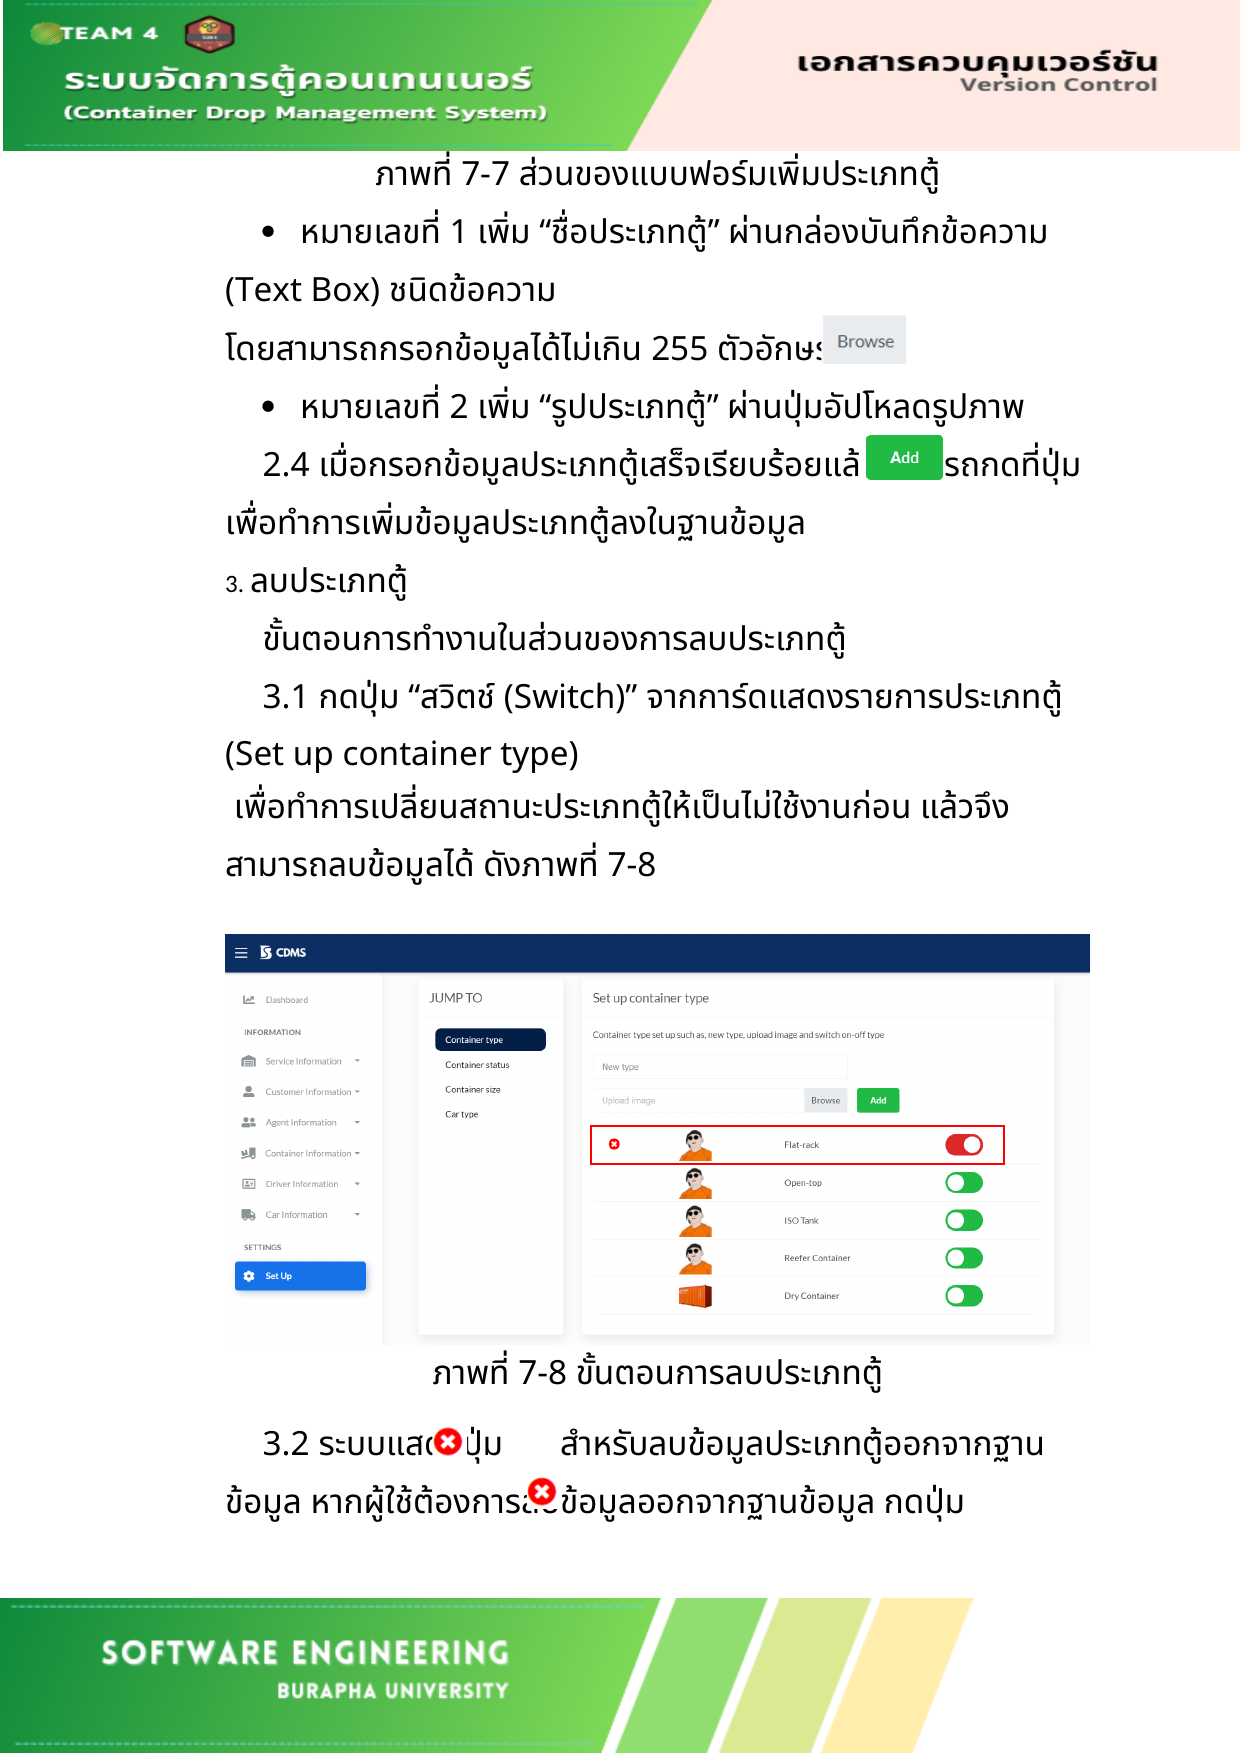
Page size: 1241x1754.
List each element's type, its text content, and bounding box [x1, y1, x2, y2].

picture [526, 1475, 562, 1509]
list หมายเลขที่ 2 เพิ่ม “รูปประเภทตู้” ผ่านปุ่มอัปโหลดรูปภาพ [225, 382, 1090, 433]
text 3. ลบประเภทตู้ [225, 557, 1090, 607]
picture [861, 431, 946, 483]
text ขั้นตอนการทำงานในส่วนของการลบประเภทตู้ [225, 614, 1090, 665]
list 2.4 เมื่อกรอกข้อมูลประเภทตู้เสร็จเรียบร้อยแล้วสามารถกดที่ปุ่ม เพื่อทำการเพิ่มข้อมูลประเภทตู้ลงในฐานข้อมูล [225, 441, 1090, 549]
picture [3, 0, 1241, 151]
picture [821, 312, 907, 364]
text 3.1 กดปุ่ม “สวิตช์ (Switch)” จากการ์ดแสดงรายการประเภทตู้ (Set up container type) เพื่อทำการเปลี่ยนสถานะประเภทตู้ให้เป็นไม่ใช้งานก่อน แล้วจึงสามารถลบข้อมูลได้ ดังภาพที่ 7-8 [225, 672, 1090, 892]
picture [0, 1598, 1238, 1753]
picture [432, 1425, 468, 1459]
list หมายเลขที่ 1 เพิ่ม “ชื่อประเภทตู้” ผ่านกล่องบันทึกข้อความ (Text Box) ชนิดข้อความ โดยสามารถกรอกข้อมูลได้ไม่เกิน 255 ตัวอักษร [225, 208, 1090, 375]
text ภาพที่ 7-7 ส่วนของแบบฟอร์มเพิ่มประเภทตู้ [225, 150, 1090, 201]
picture [225, 934, 1091, 1345]
text ภาพที่ 7-8 ขั้นตอนการลบประเภทตู้ [225, 1349, 1090, 1399]
